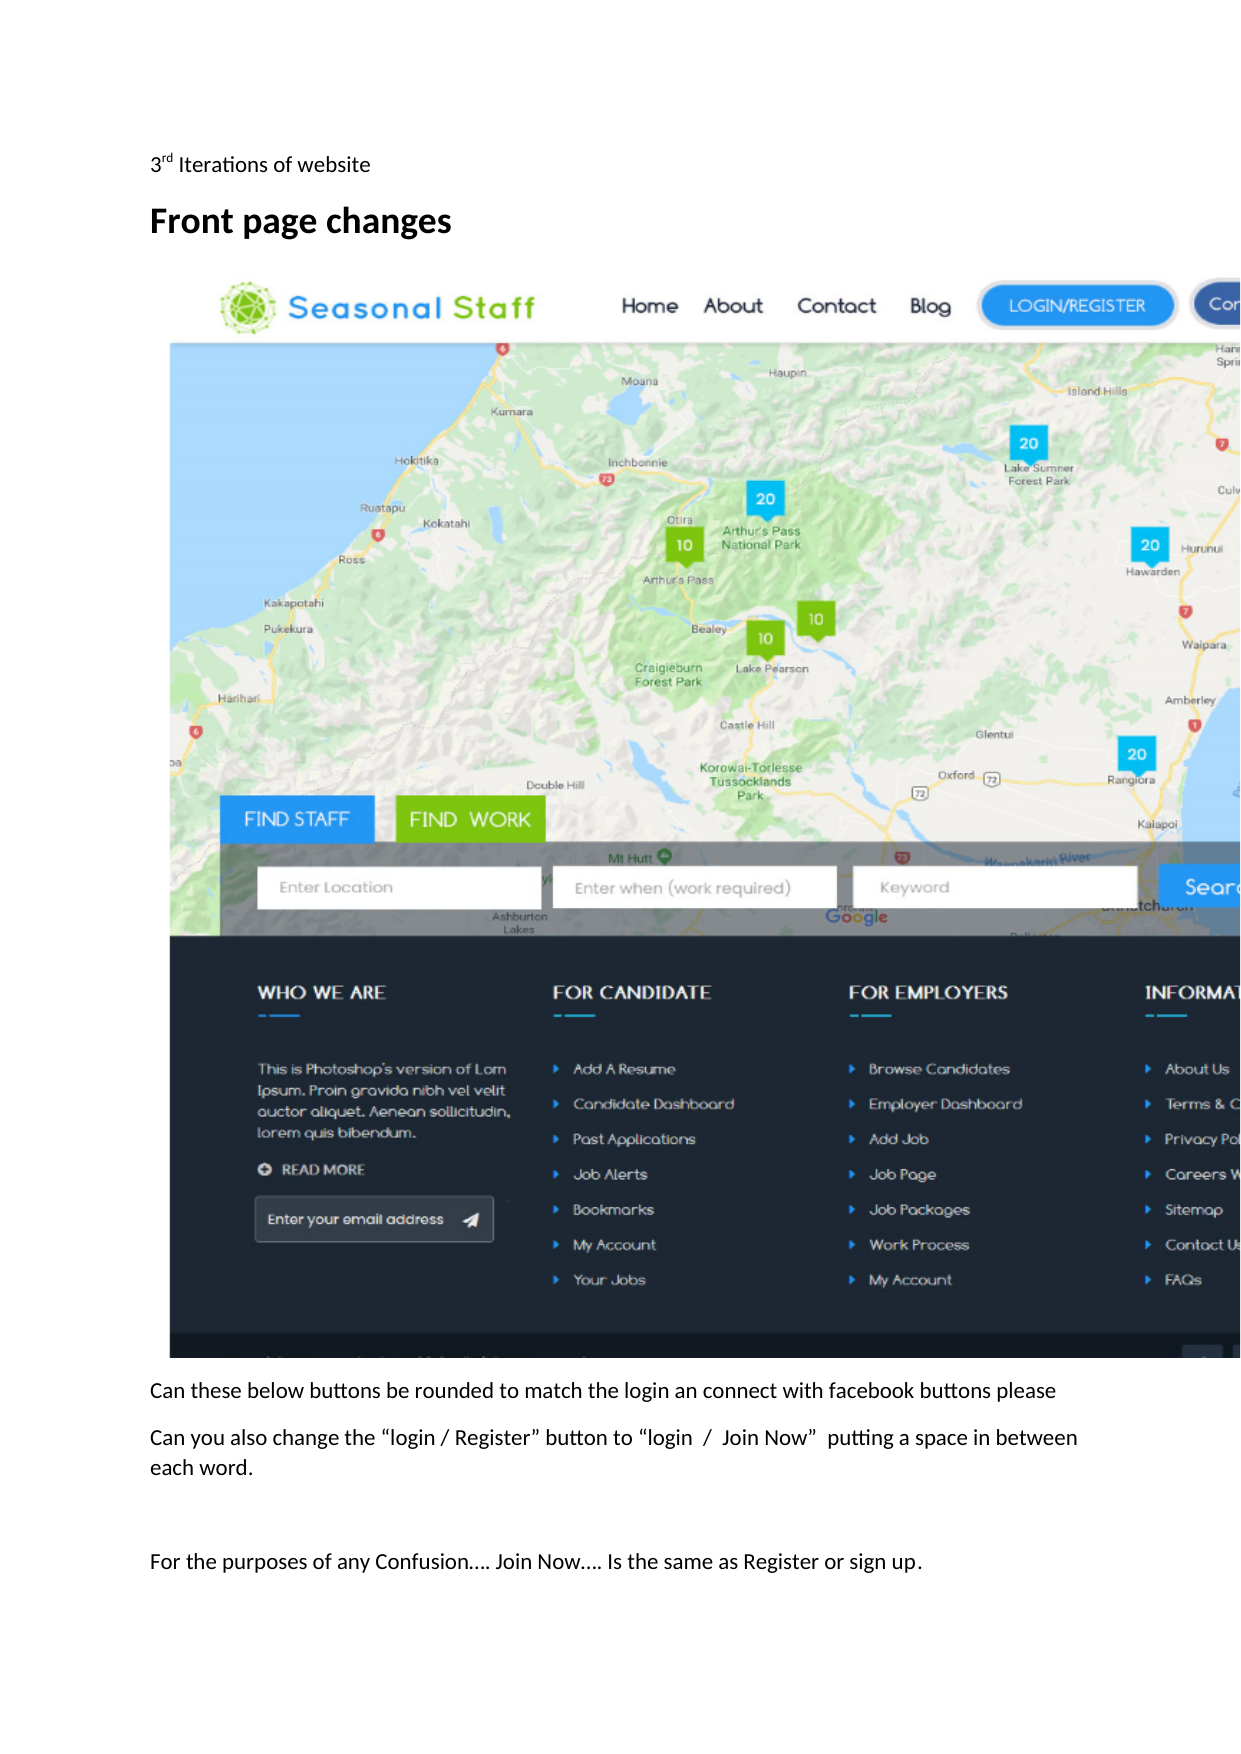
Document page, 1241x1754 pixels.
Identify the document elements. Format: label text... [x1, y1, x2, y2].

text Front page changes [150, 197, 1090, 243]
text Can these below buttons be rounded to match the login an connect with facebook buttons please [150, 1376, 1090, 1404]
text 3rd Iterations of website [150, 150, 1090, 178]
text Can you also change the “login / Register” button to “login / Join Now” putting a space in between each word. [150, 1423, 1090, 1481]
picture [150, 263, 1241, 1358]
text For the purposes of any Confusion…. Join Now…. Is the same as Register or sign up. [150, 1547, 1090, 1575]
